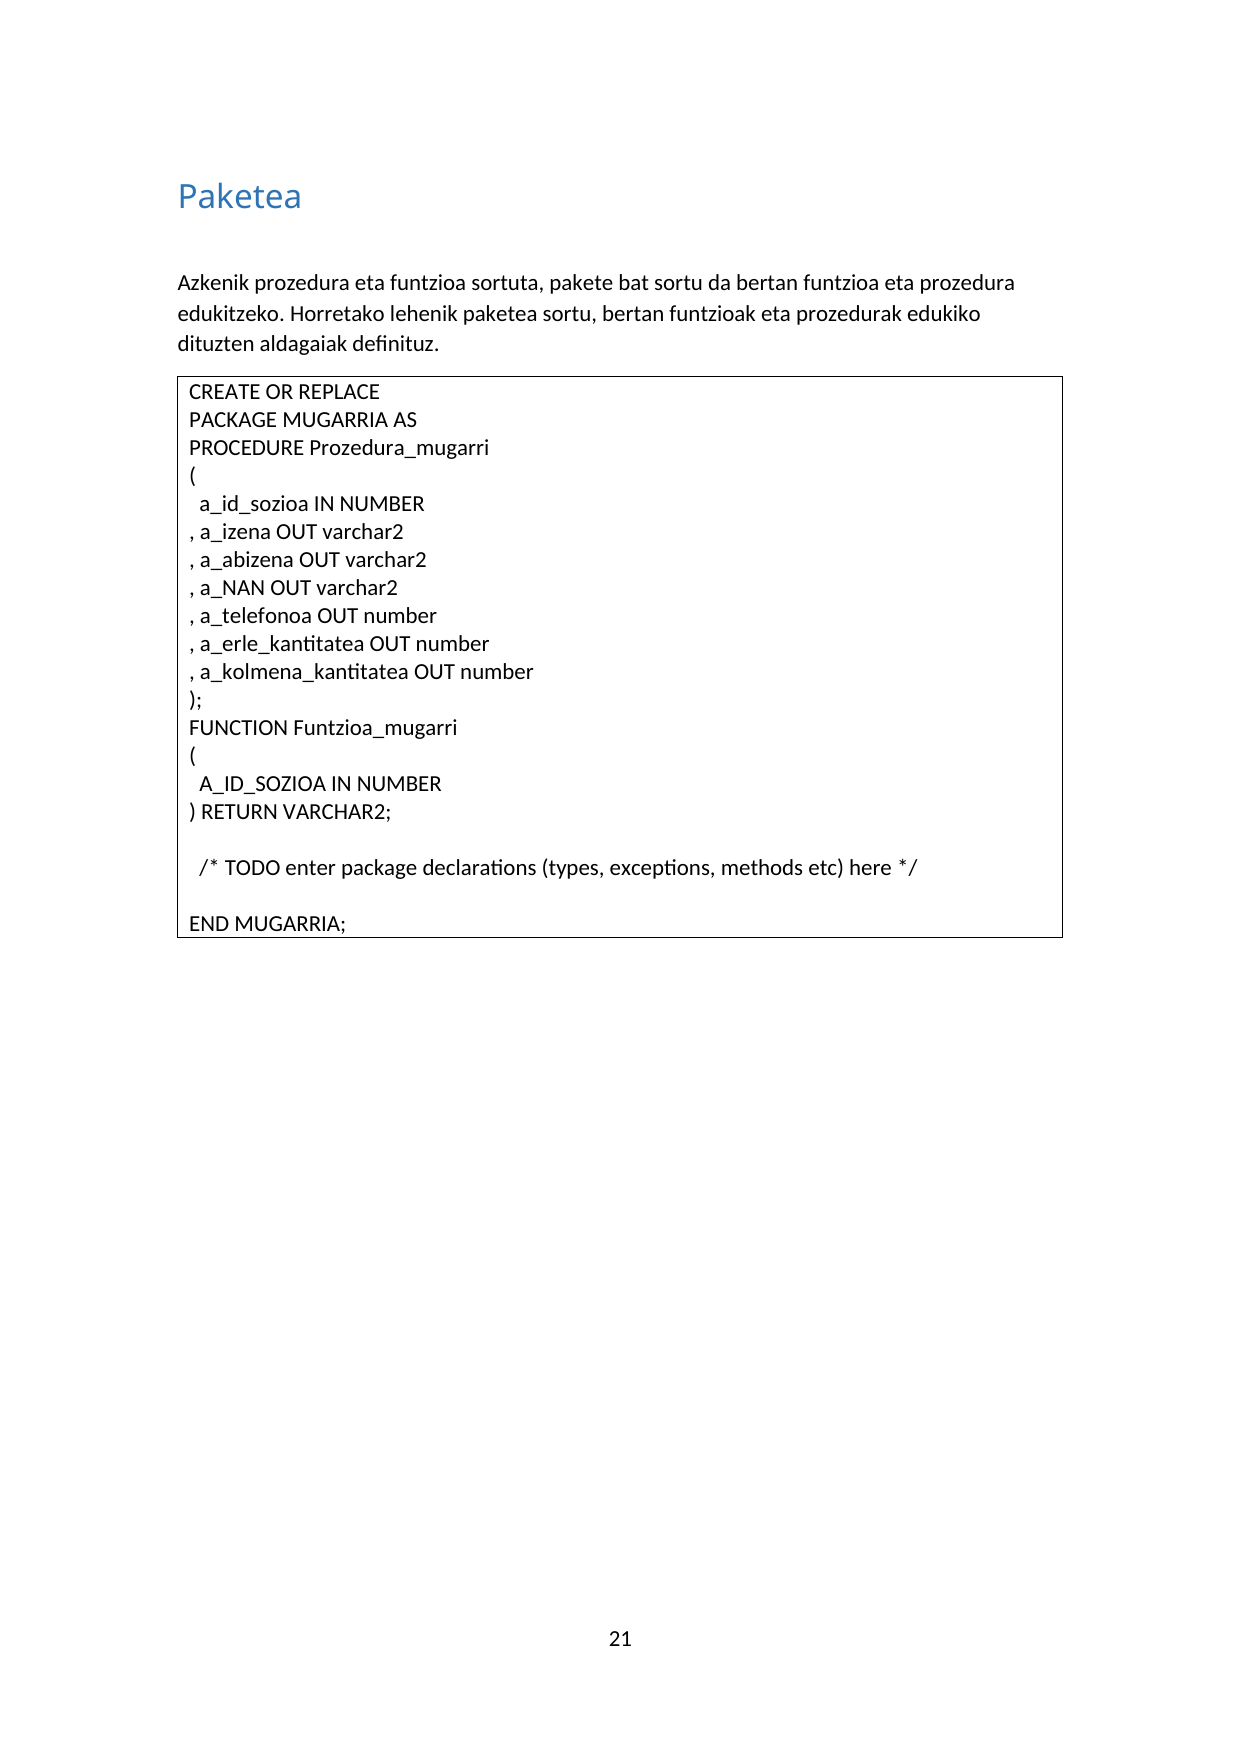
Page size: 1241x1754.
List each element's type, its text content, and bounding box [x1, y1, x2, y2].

table_header CREATE OR REPLACE PACKAGE MUGARRIA AS PROCEDURE Prozedura_mugarri ( a_id_sozioa IN NUMBER , a_izena OUT varchar2 , a_abizena OUT varchar2 , a_NAN OUT varchar2 , a_telefonoa OUT number , a_erle_kantitatea OUT number , a_kolmena_kantitatea OUT number ); FUNCTION Funtzioa_mugarri ( A_ID_SOZIOA IN NUMBER ) RETURN VARCHAR2; /* TODO enter package declarations (types, exceptions, methods etc) here */ END MUGARRIA; [178, 377, 1062, 937]
text Azkenik prozedura eta funtzioa sortuta, pakete bat sortu da bertan funtzioa eta prozedura edukitzeko. Horretako lehenik paketea sortu, bertan funtzioak eta prozedurak edukiko dituzten aldagaiak definituz. [177, 268, 1063, 357]
subtitle Paketea [177, 173, 1063, 218]
